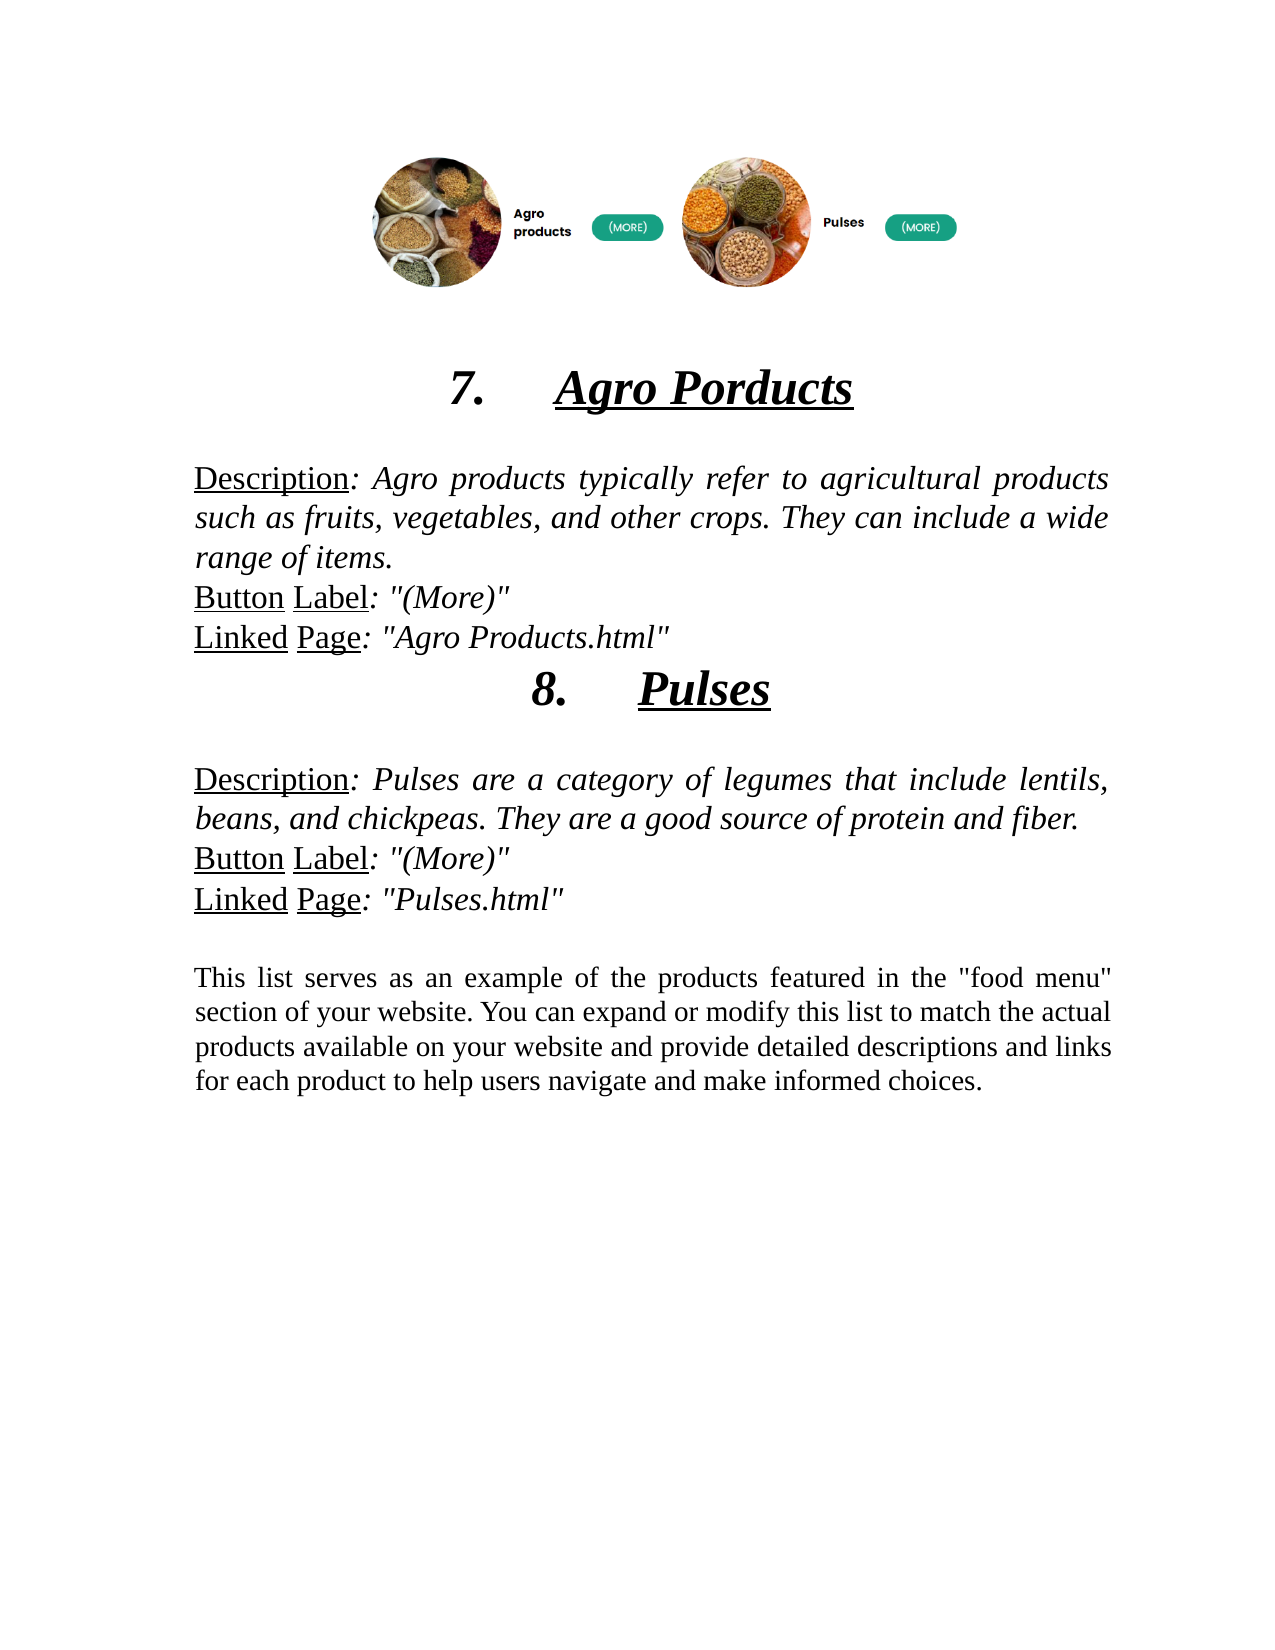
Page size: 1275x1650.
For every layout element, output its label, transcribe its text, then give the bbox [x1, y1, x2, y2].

list Pulses [194, 658, 1113, 716]
text Button Label: "(More)" [194, 577, 1113, 616]
text Linked Page: "Agro Products.html" [194, 618, 1113, 656]
text This list serves as an example of the products featured in the "food menu" section of your website. You can expand or modify this list to match the actual products available on your website and provide detailed descriptions and links for each product to help users navigate and make informed choices. [194, 960, 1113, 1097]
picture [193, 150, 1169, 315]
text Description: Agro products typically refer to agricultural products such as fruits, vegetables, and other crops. They can include a wide range of items. [194, 458, 1113, 575]
list Agro Porducts [194, 357, 1113, 415]
text Button Label: "(More)" [194, 839, 1113, 877]
text Description: Pulses are a category of legumes that include lentils, beans, and chickpeas. They are a good source of protein and fiber. [194, 759, 1113, 837]
text Linked Page: "Pulses.html" [194, 879, 1113, 917]
